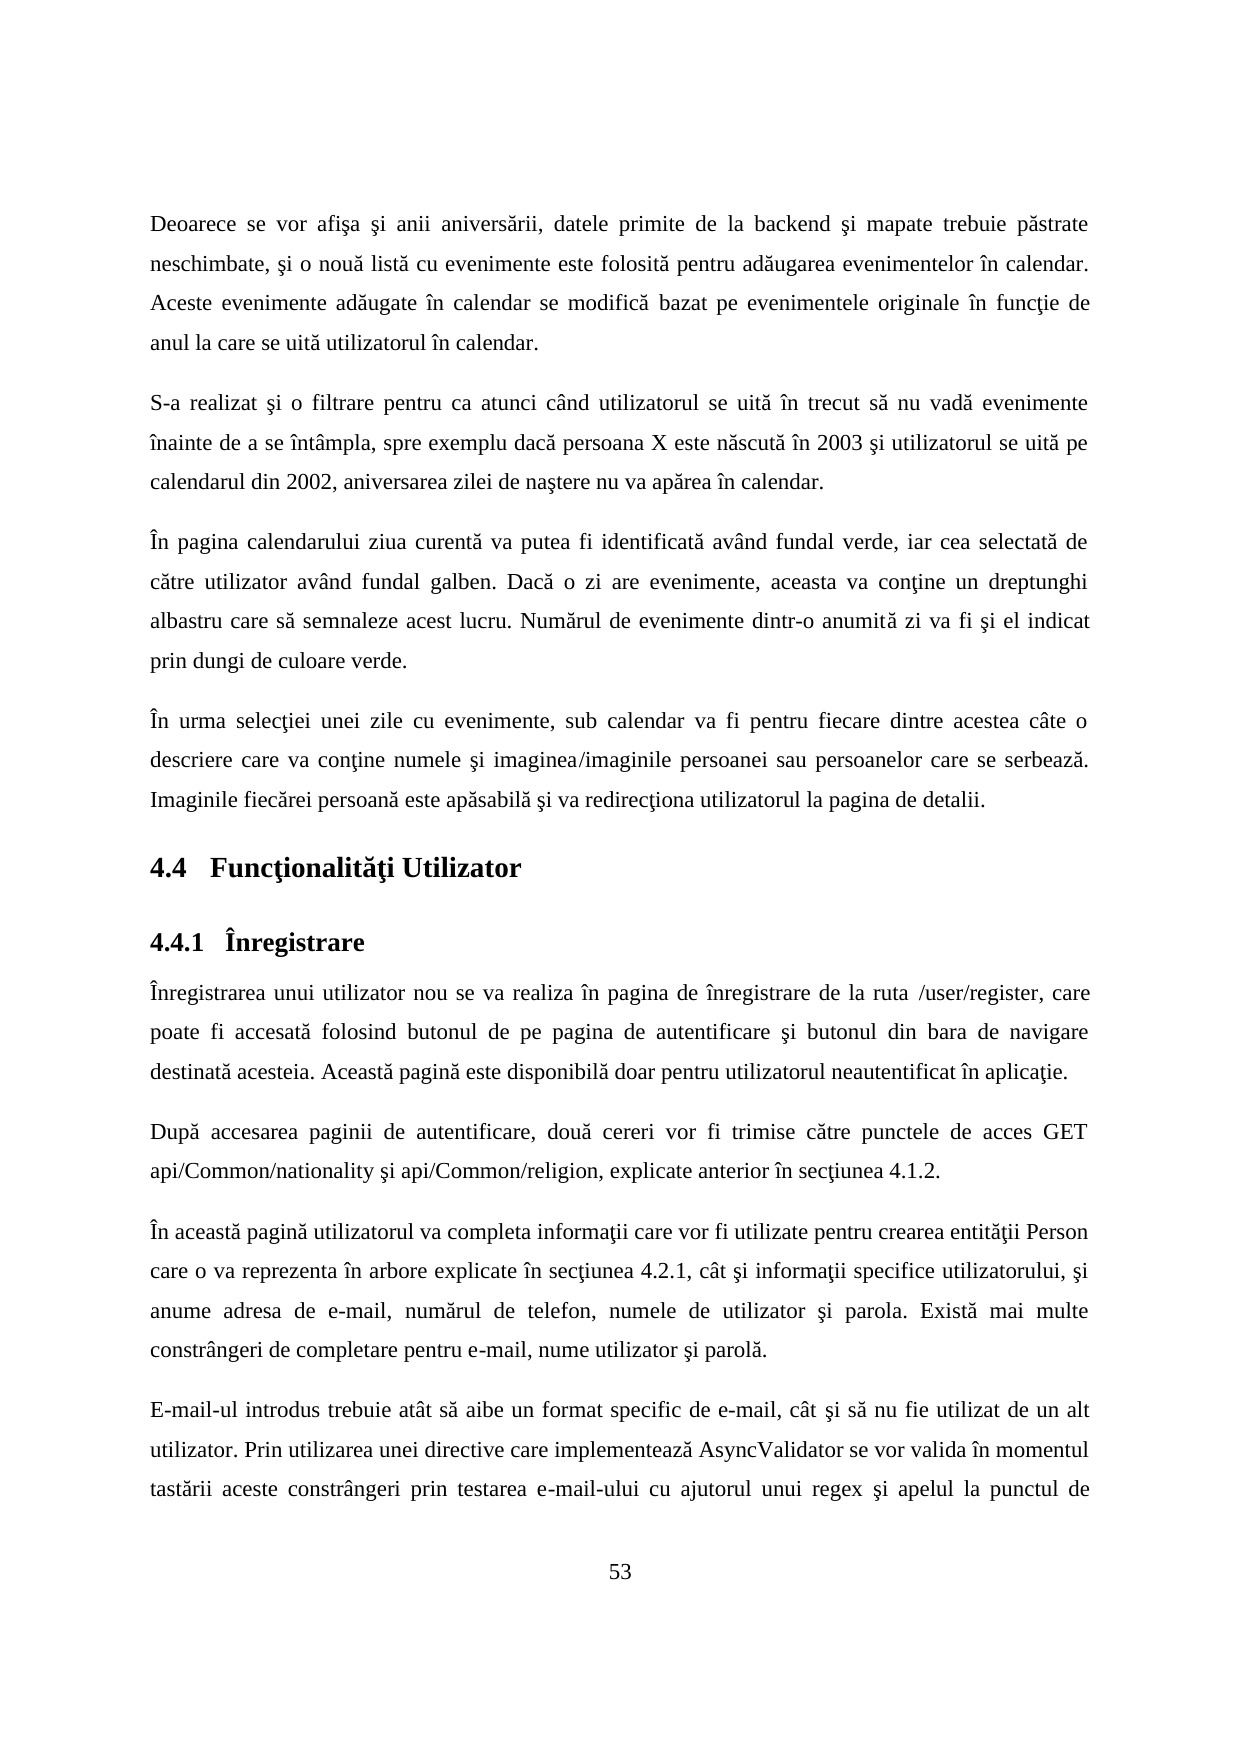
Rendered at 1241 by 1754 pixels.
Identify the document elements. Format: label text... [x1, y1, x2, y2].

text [150, 1397, 1090, 1502]
text În pagina calendarului ziua curentă va putea fi identificată având fundal verde, iar cea selectată de către utilizator având fundal galben. Dacă o zi are evenimente, aceasta va conţine un dreptunghi albastru care să semnaleze acest lucru. Numărul de evenimente dintr-o anumită zi va fi şi el indicat prin dungi de culoare verde. [150, 528, 1090, 673]
text Deoarece se vor afişa şi anii aniversării, datele primite de la backend şi mapate trebuie păstrate neschimbate, şi o nouă listă cu evenimente este folosită pentru adăugarea evenimentelor în calendar. Aceste evenimente adăugate în calendar se modifică bazat pe evenimentele originale în funcţie de anul la care se uită utilizatorul în calendar. [150, 210, 1090, 355]
text Înregistrarea unui utilizator nou se va realiza în pagina de înregistrare de la ruta /user/register, care poate fi accesată folosind butonul de pe pagina de autentificare şi butonul din bara de navigare destinată acesteia. Această pagină este disponibilă doar pentru utilizatorul neautentificat în aplicaţie. [150, 979, 1090, 1084]
text După accesarea paginii de autentificare, două cereri vor fi trimise către punctele de acces GET api/Common/nationality şi api/Common/religion, explicate anterior în secţiunea 4.1.2. [150, 1118, 1090, 1184]
text În această pagină utilizatorul va completa informaţii care vor fi utilizate pentru crearea entităţii Person care o va reprezenta în arbore explicate în secţiunea 4.2.1, cât şi informaţii specifice utilizatorului, şi anume adresa de e-mail, numărul de telefon, numele de utilizator şi parola. Există mai multe constrângeri de completare pentru e-mail, nume utilizator şi parolă. [150, 1218, 1090, 1363]
text S-a realizat şi o filtrare pentru ca atunci când utilizatorul se uită în trecut să nu vadă evenimente înainte de a se întâmpla, spre exemplu dacă persoana X este născută în 2003 şi utilizatorul se uită pe calendarul din 2002, aniversarea zilei de naştere nu va apărea în calendar. [150, 389, 1090, 494]
subtitle Funcţionalităţi Utilizator [150, 851, 1090, 884]
subtitle Înregistrare [150, 926, 1090, 957]
text În urma selecţiei unei zile cu evenimente, sub calendar va fi pentru fiecare dintre acestea câte o descriere care va conţine numele şi imaginea/imaginile persoanei sau persoanelor care se serbează. Imaginile fiecărei persoană este apăsabilă şi va redirecţiona utilizatorul la pagina de detalii. [150, 707, 1090, 812]
